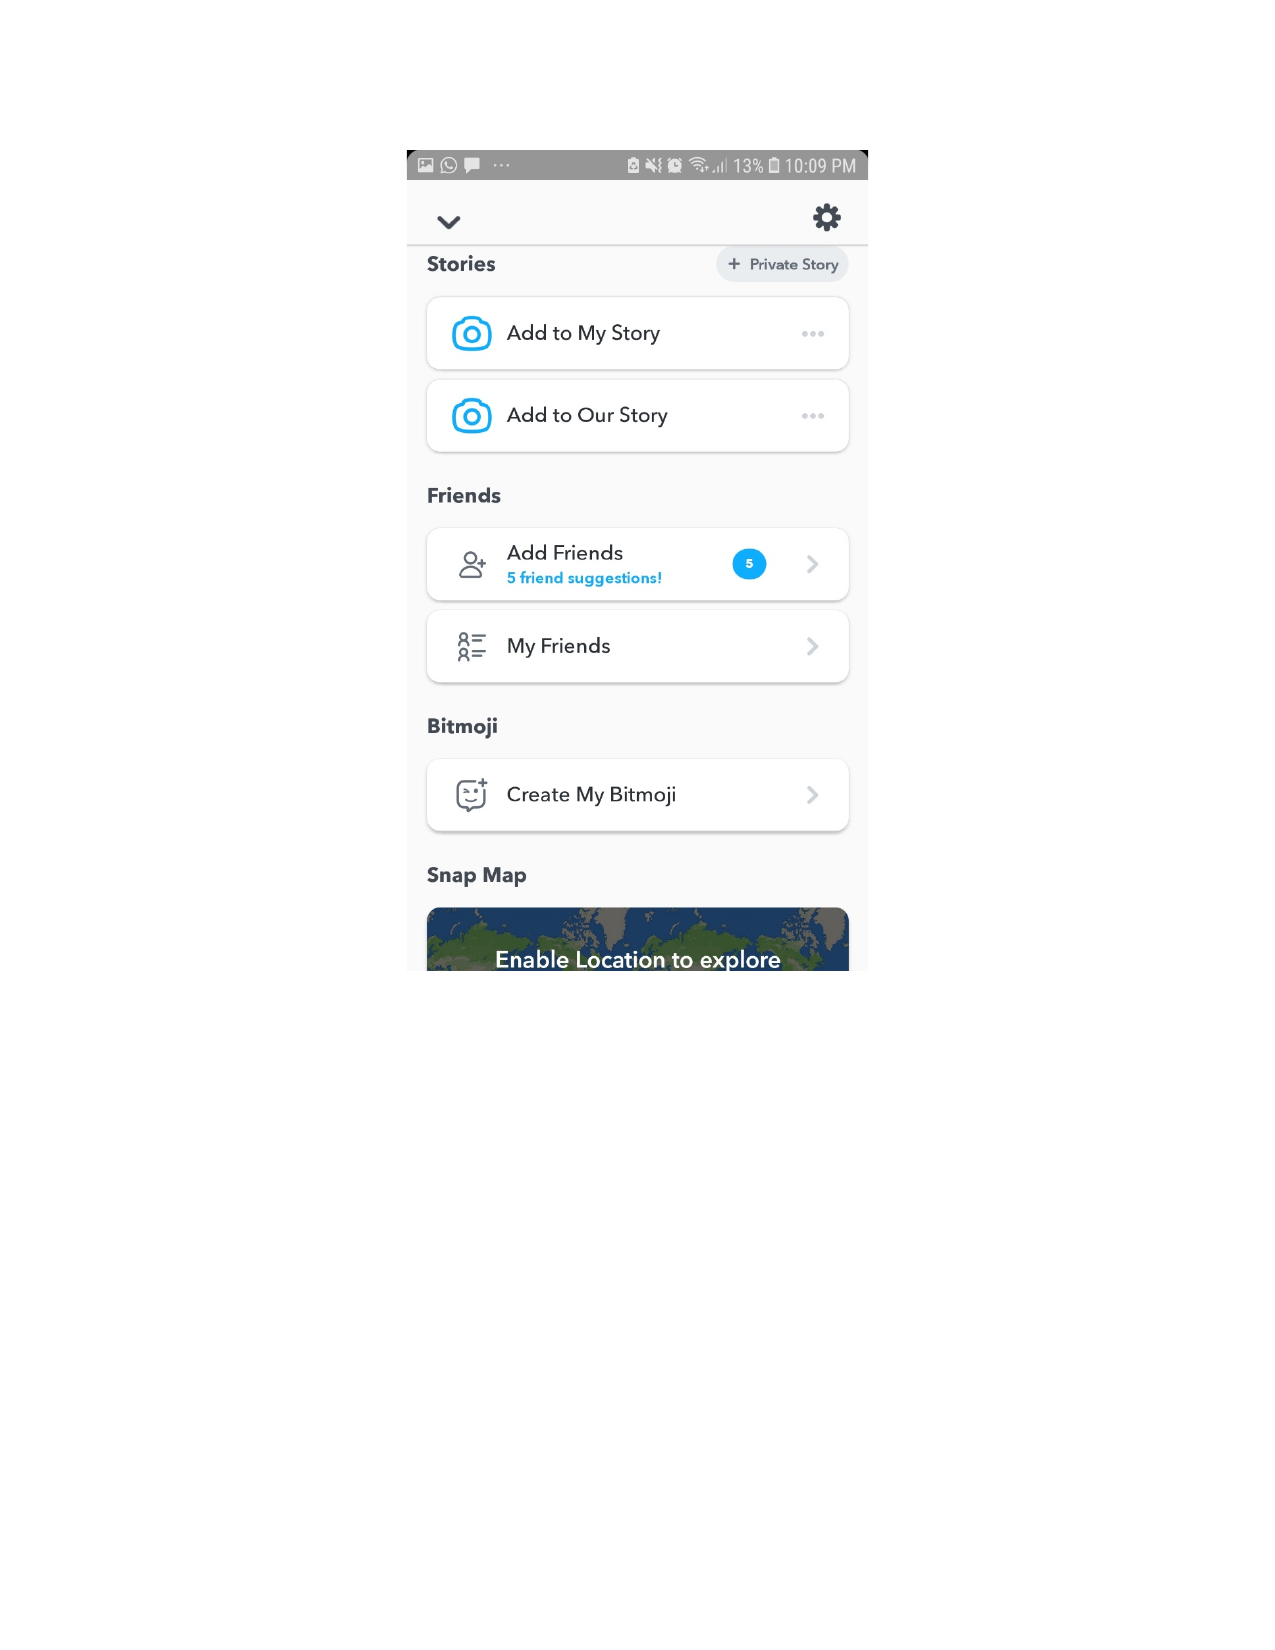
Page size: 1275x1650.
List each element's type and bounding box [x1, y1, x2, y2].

picture [406, 150, 869, 971]
